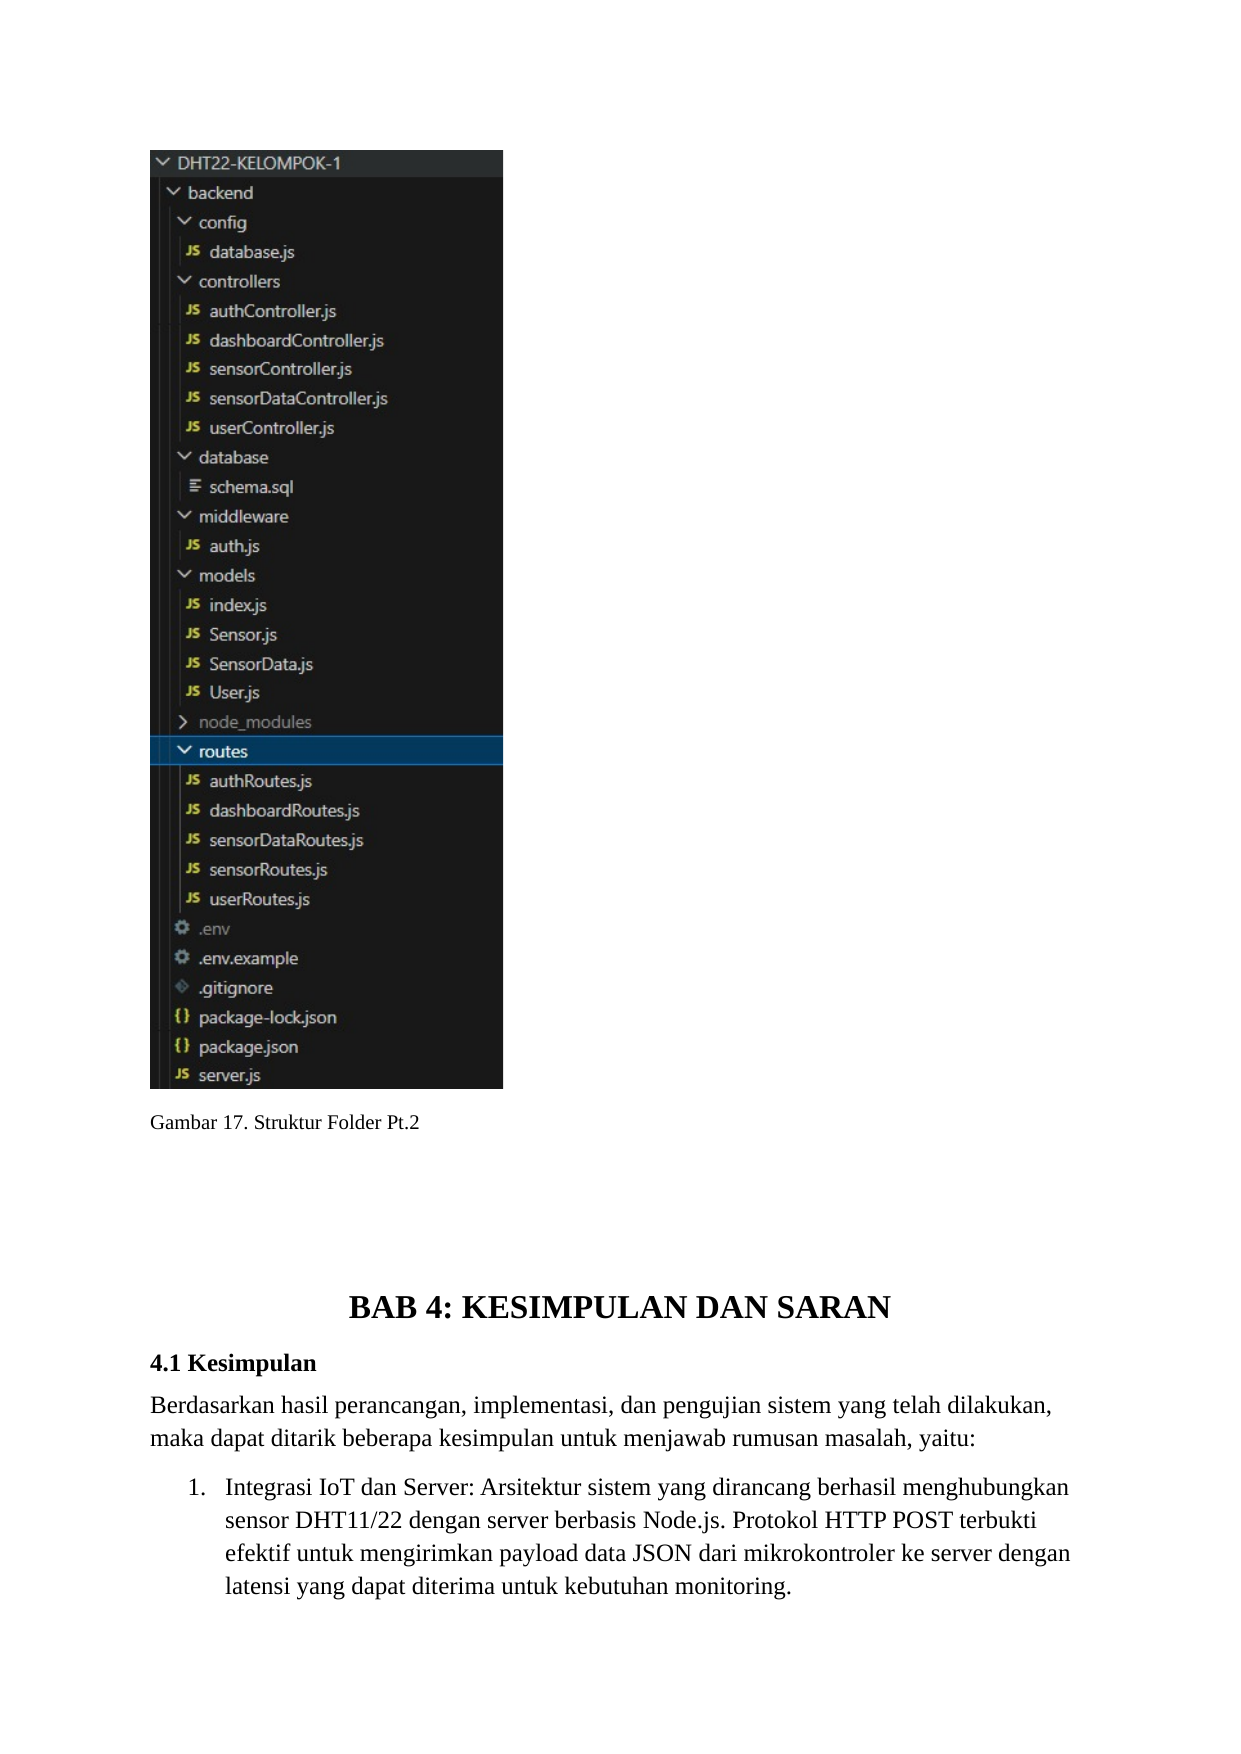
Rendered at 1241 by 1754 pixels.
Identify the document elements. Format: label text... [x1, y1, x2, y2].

text Gambar 17. Struktur Folder Pt.2 [150, 1110, 1090, 1134]
list Integrasi IoT dan Server: Arsitektur sistem yang dirancang berhasil menghubungkan sensor DHT11/22 dengan server berbasis Node.js. Protokol HTTP POST terbukti efektif untuk mengirimkan payload data JSON dari mikrokontroler ke server dengan latensi yang dapat diterima untuk kebutuhan monitoring. [187, 1472, 1090, 1600]
subtitle BAB 4: KESIMPULAN DAN SARAN [150, 1288, 1090, 1326]
text Berdasarkan hasil perancangan, implementasi, dan pengujian sistem yang telah dilakukan, maka dapat ditarik beberapa kesimpulan untuk menjawab rumusan masalah, yaitu: [150, 1390, 1090, 1451]
subtitle 4.1 Kesimpulan [150, 1348, 1090, 1377]
picture [150, 150, 504, 1089]
